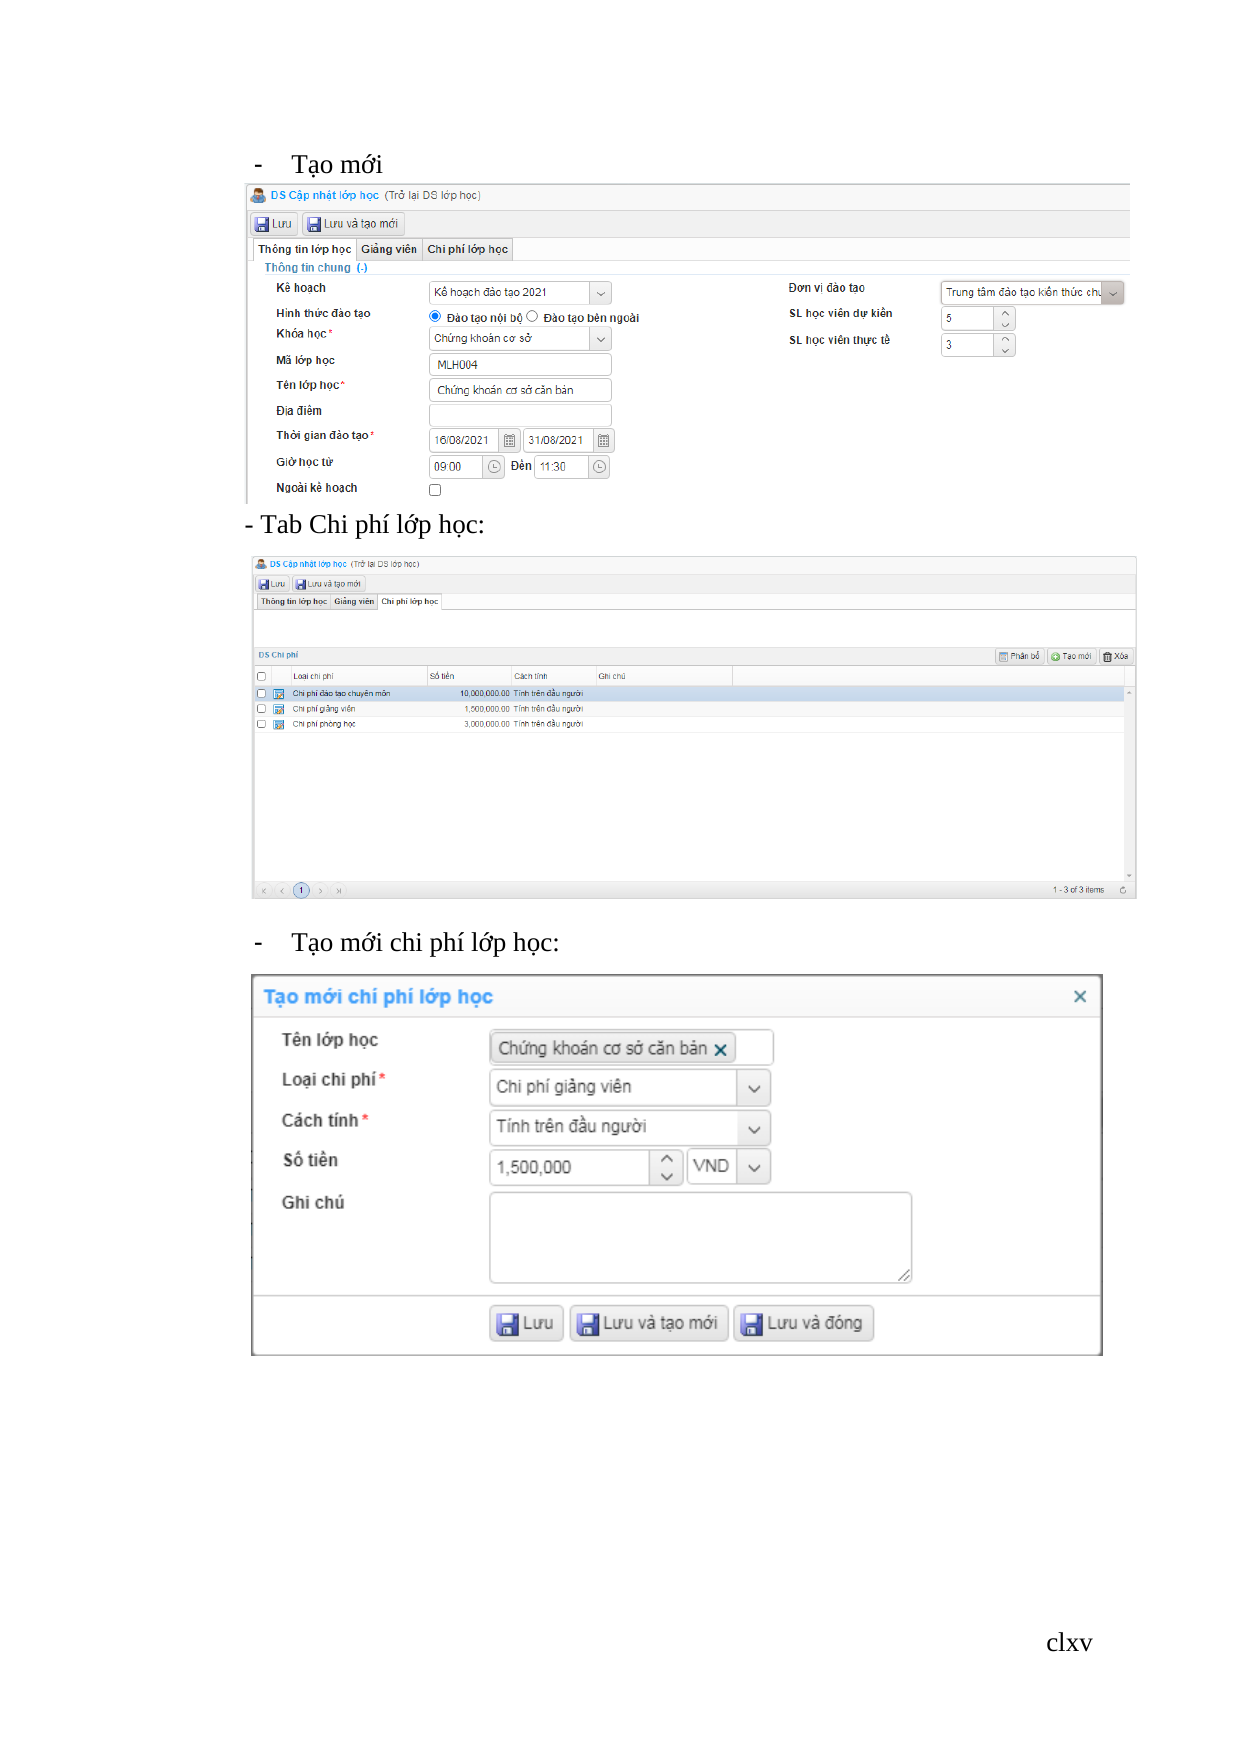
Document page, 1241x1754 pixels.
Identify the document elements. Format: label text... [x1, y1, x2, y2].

picture [251, 974, 1103, 1356]
list Tạo mới chi phí lớp học: [254, 926, 1092, 958]
list Tạo mới [254, 148, 1092, 179]
list - Tab Chi phí lớp học: [244, 504, 1057, 539]
picture [251, 556, 1137, 899]
picture [244, 183, 1130, 504]
